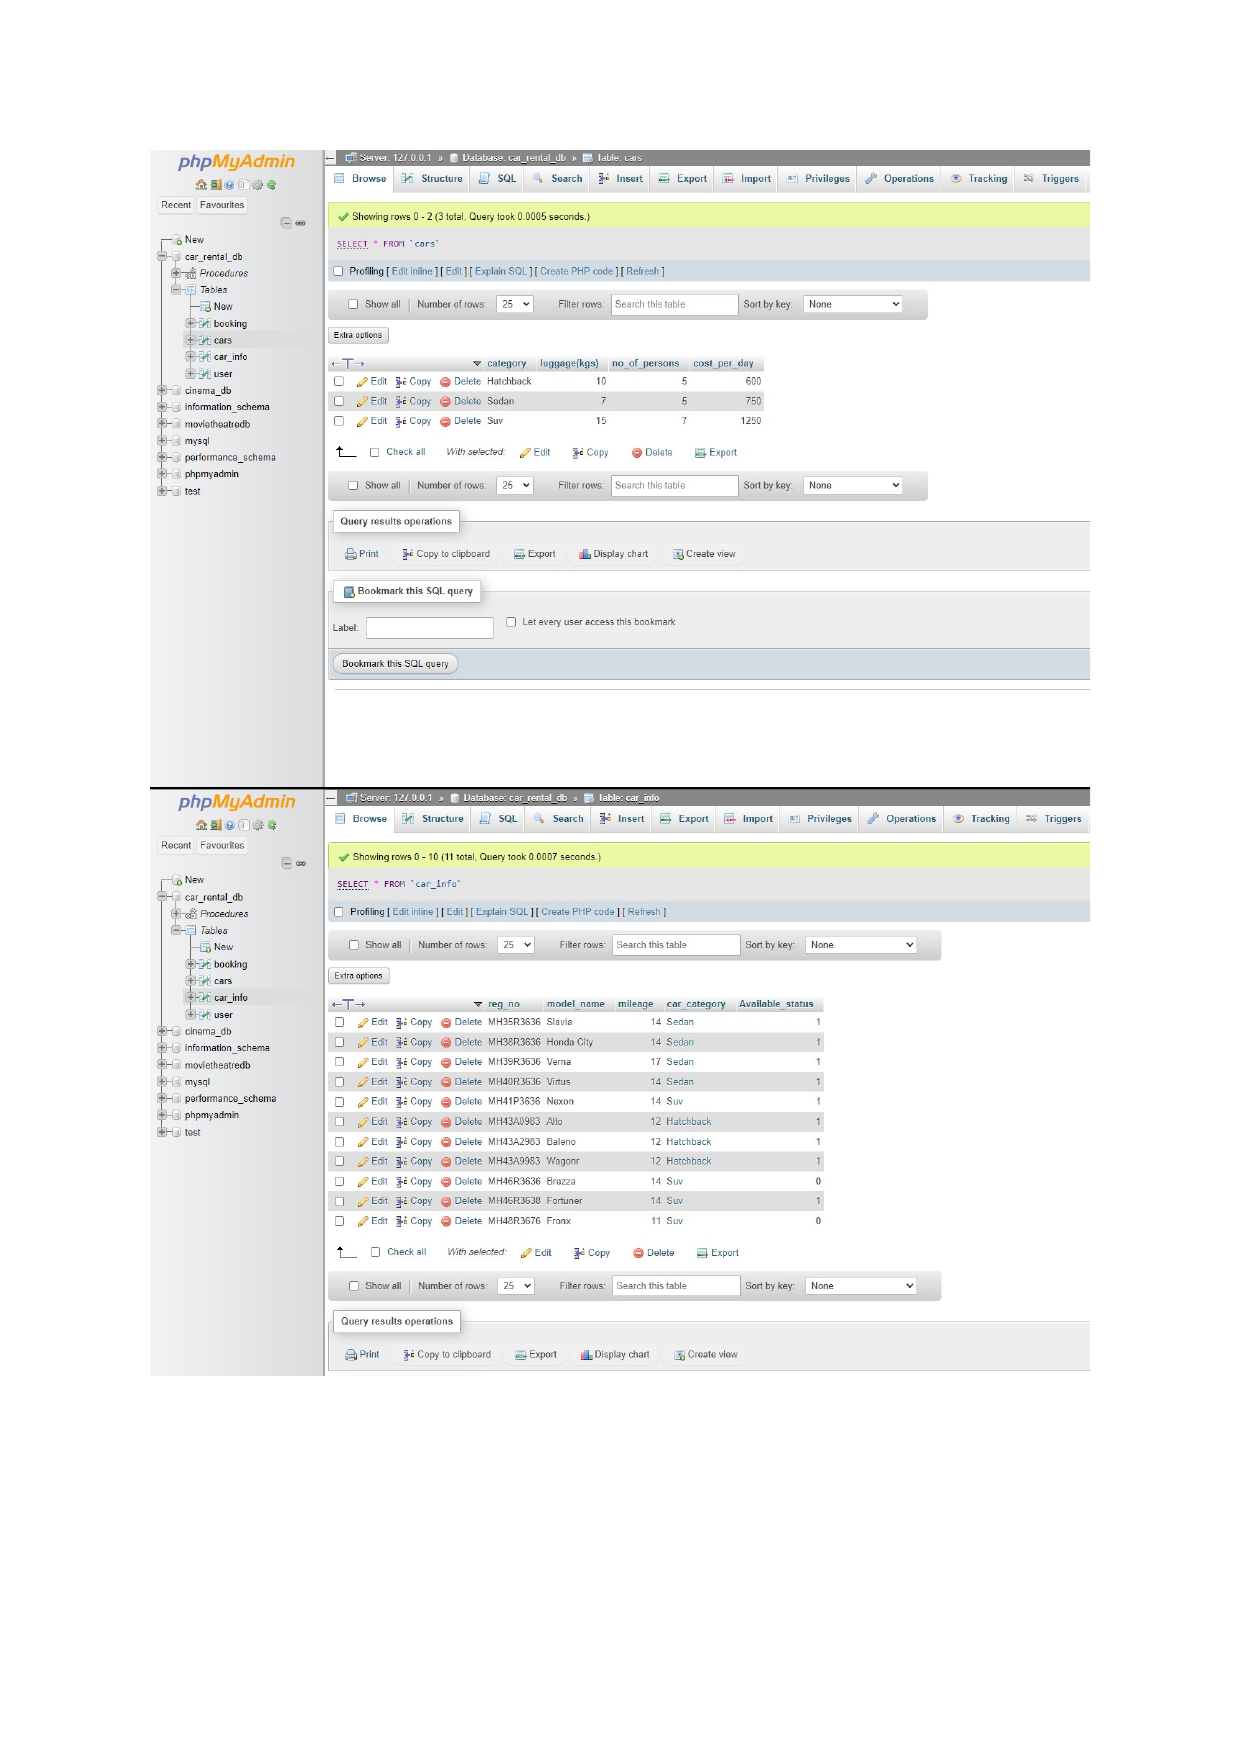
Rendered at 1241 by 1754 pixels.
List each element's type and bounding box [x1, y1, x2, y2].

picture [150, 150, 1091, 1376]
